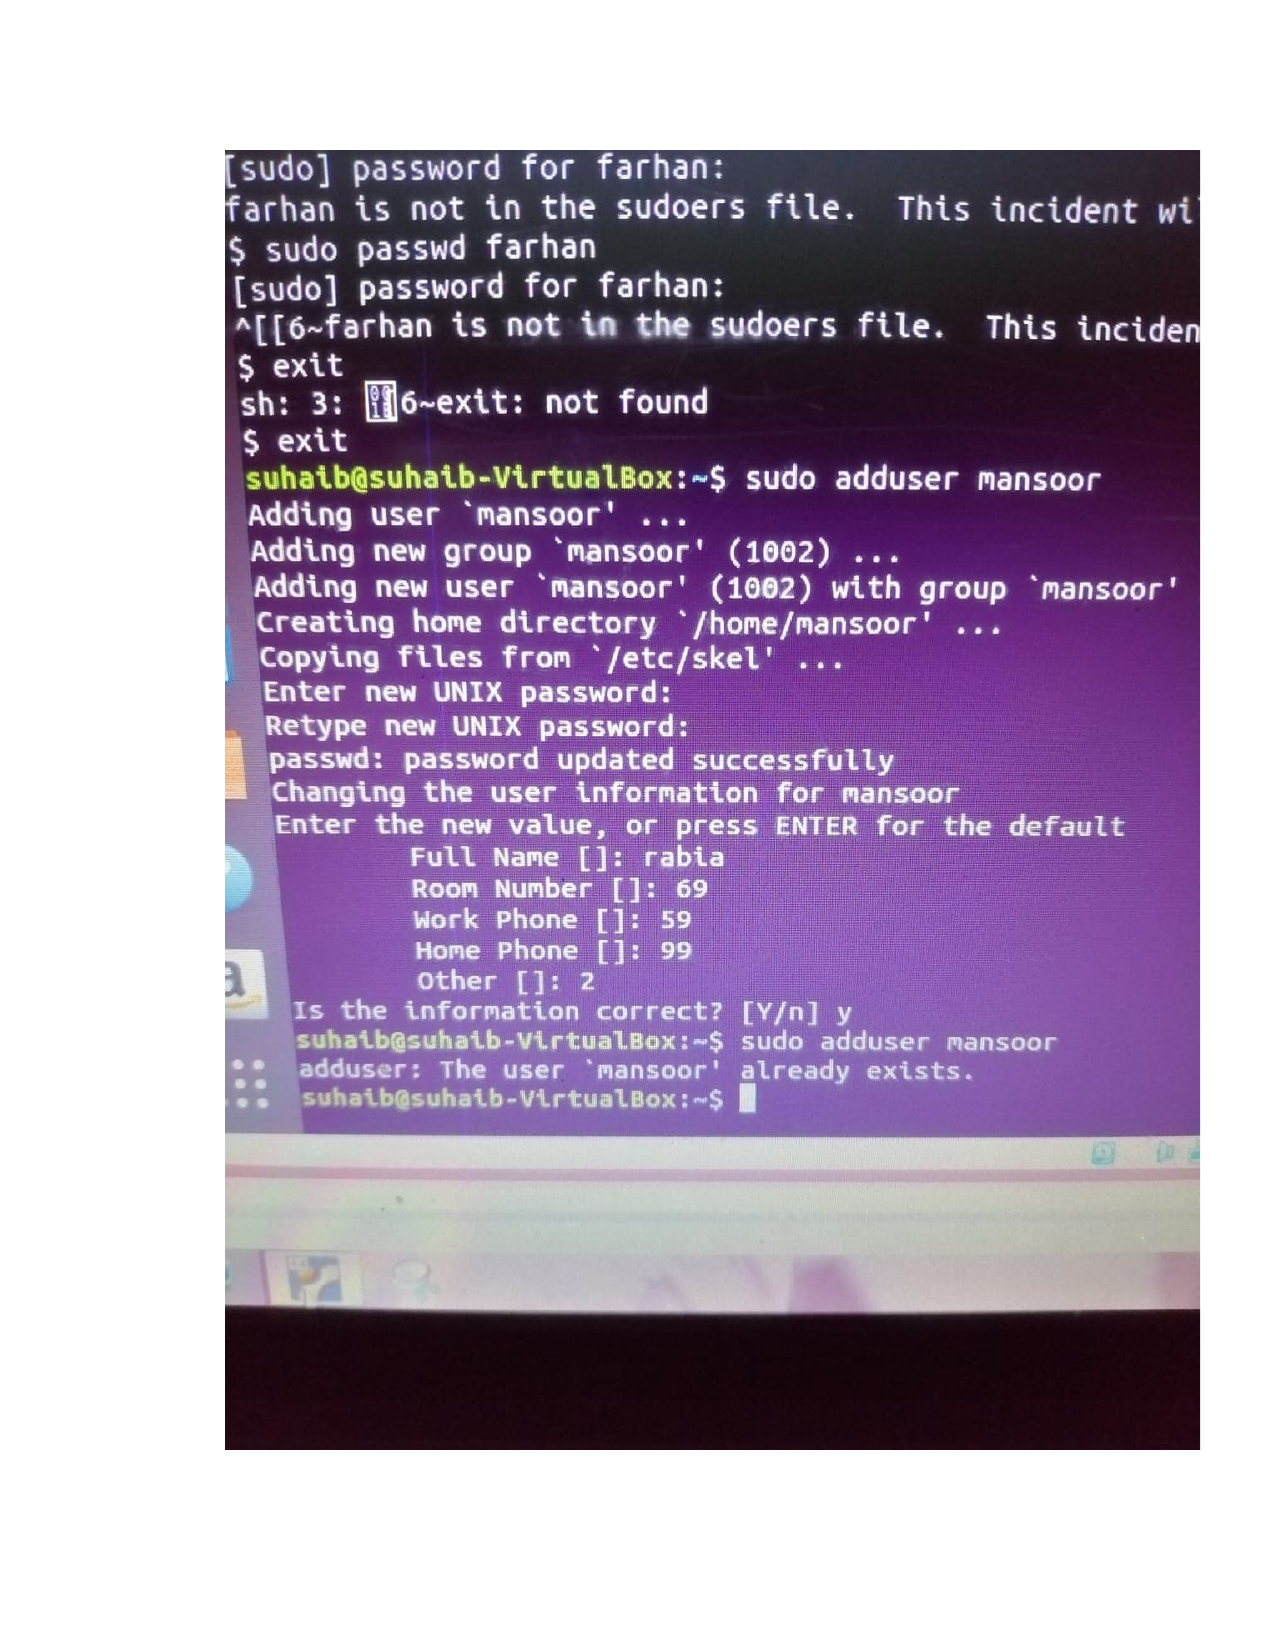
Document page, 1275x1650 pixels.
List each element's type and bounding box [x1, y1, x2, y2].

picture [225, 150, 1200, 1450]
